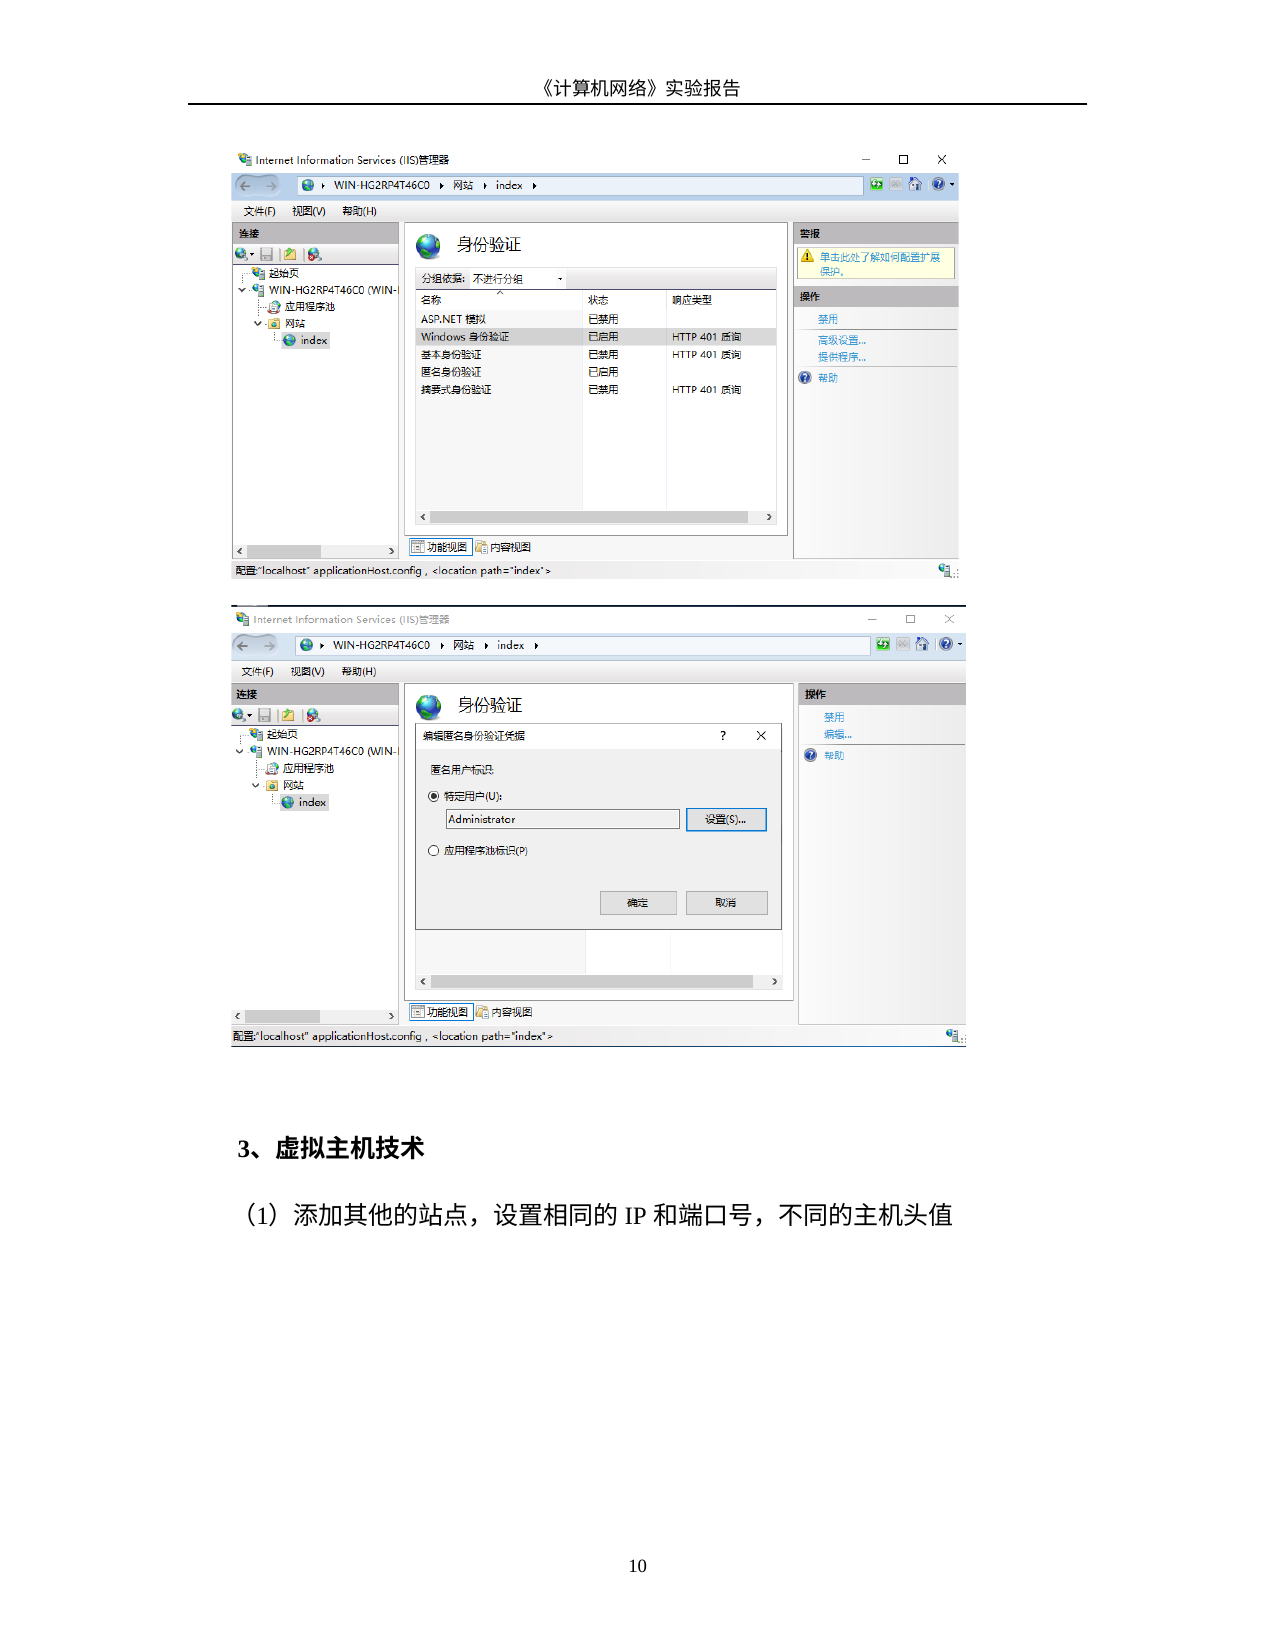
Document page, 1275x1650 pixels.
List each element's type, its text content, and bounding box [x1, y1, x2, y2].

list 3、虚拟主机技术 [187, 1129, 1087, 1165]
list （1）添加其他的站点，设置相同的 IP 和端口号，不同的主机头值 [187, 1196, 1087, 1232]
picture [231, 605, 966, 1047]
picture [231, 150, 959, 579]
